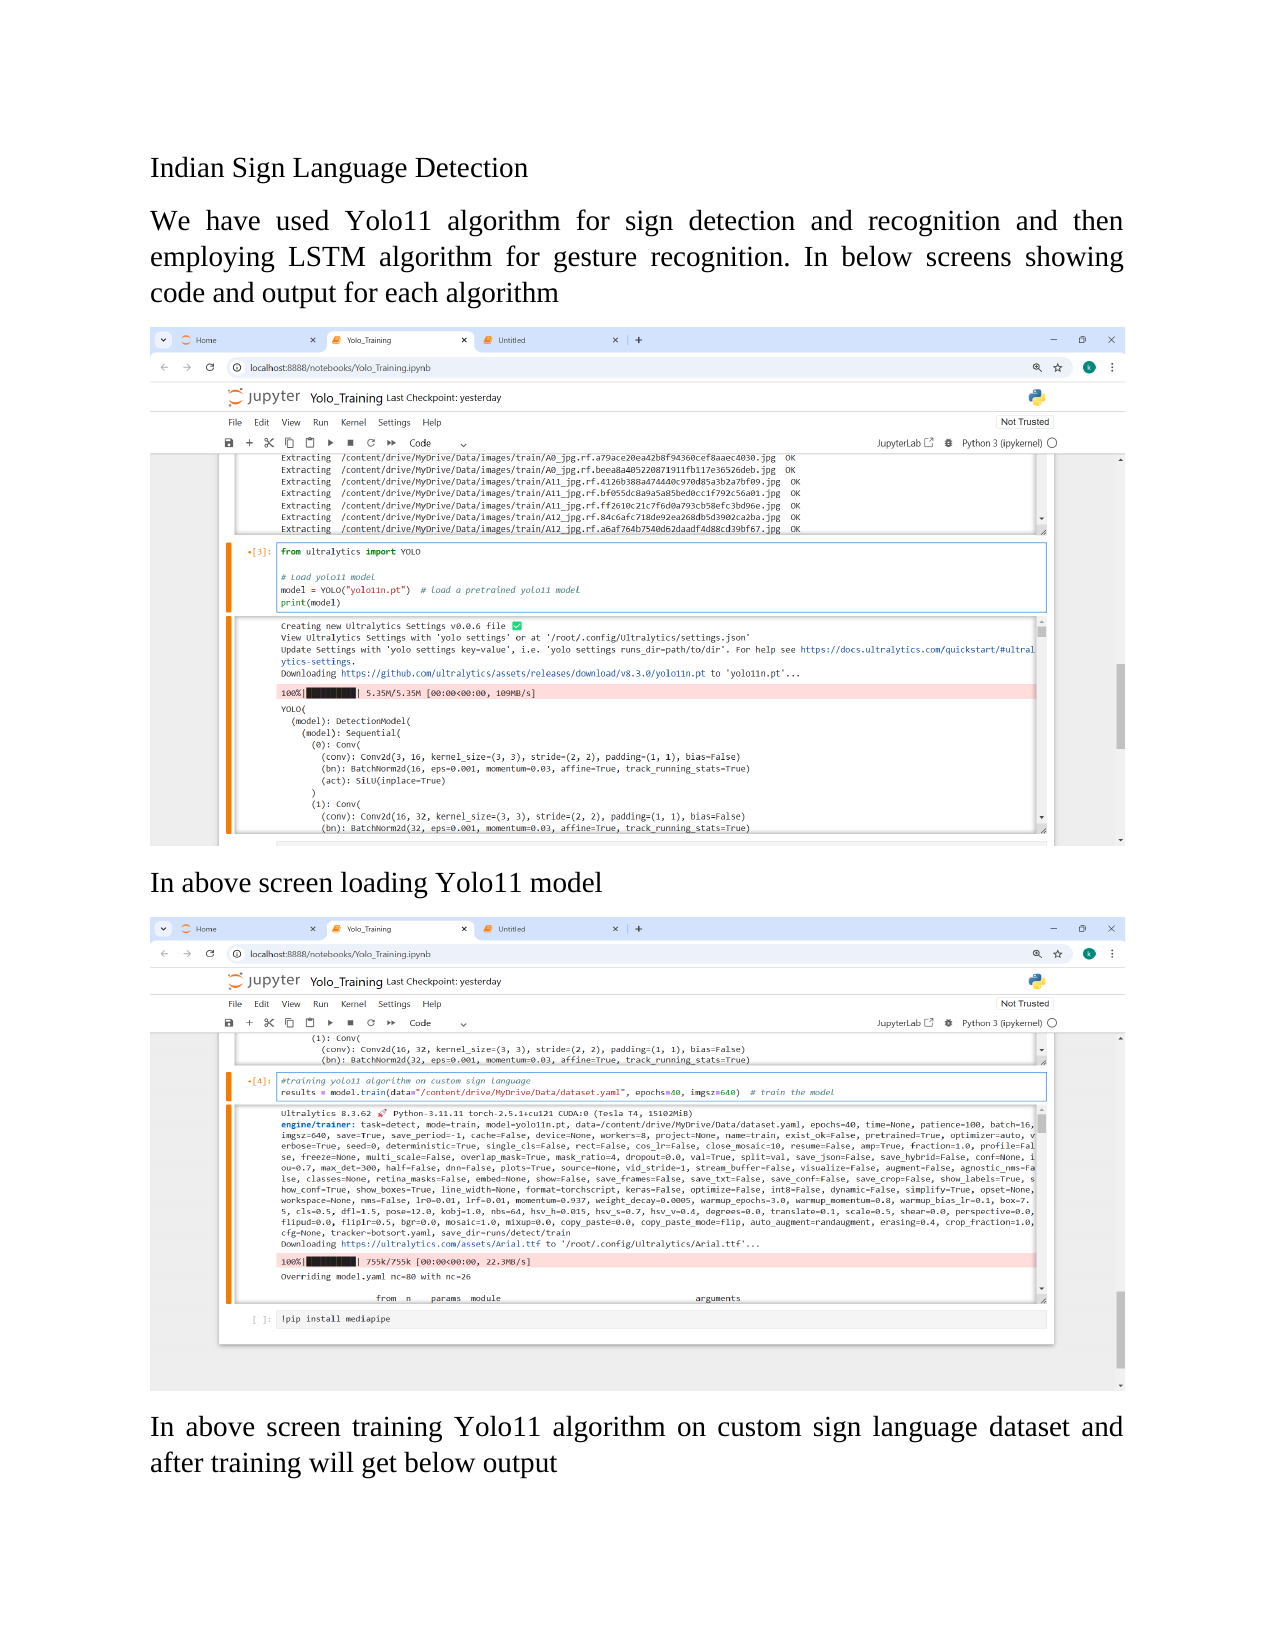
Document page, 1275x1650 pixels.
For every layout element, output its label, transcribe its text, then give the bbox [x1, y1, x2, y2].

picture [150, 917, 1125, 1391]
text In above screen loading Yolo11 model [150, 865, 1125, 898]
text Indian Sign Language Detection [150, 150, 1125, 183]
picture [150, 327, 1125, 846]
text We have used Yolo11 algorithm for sign detection and recognition and then employing LSTM algorithm for gesture recognition. In below screens showing code and output for each algorithm [150, 203, 1125, 309]
text In above screen training Yolo11 algorithm on custom sign language dataset and after training will get below output [150, 1409, 1125, 1479]
